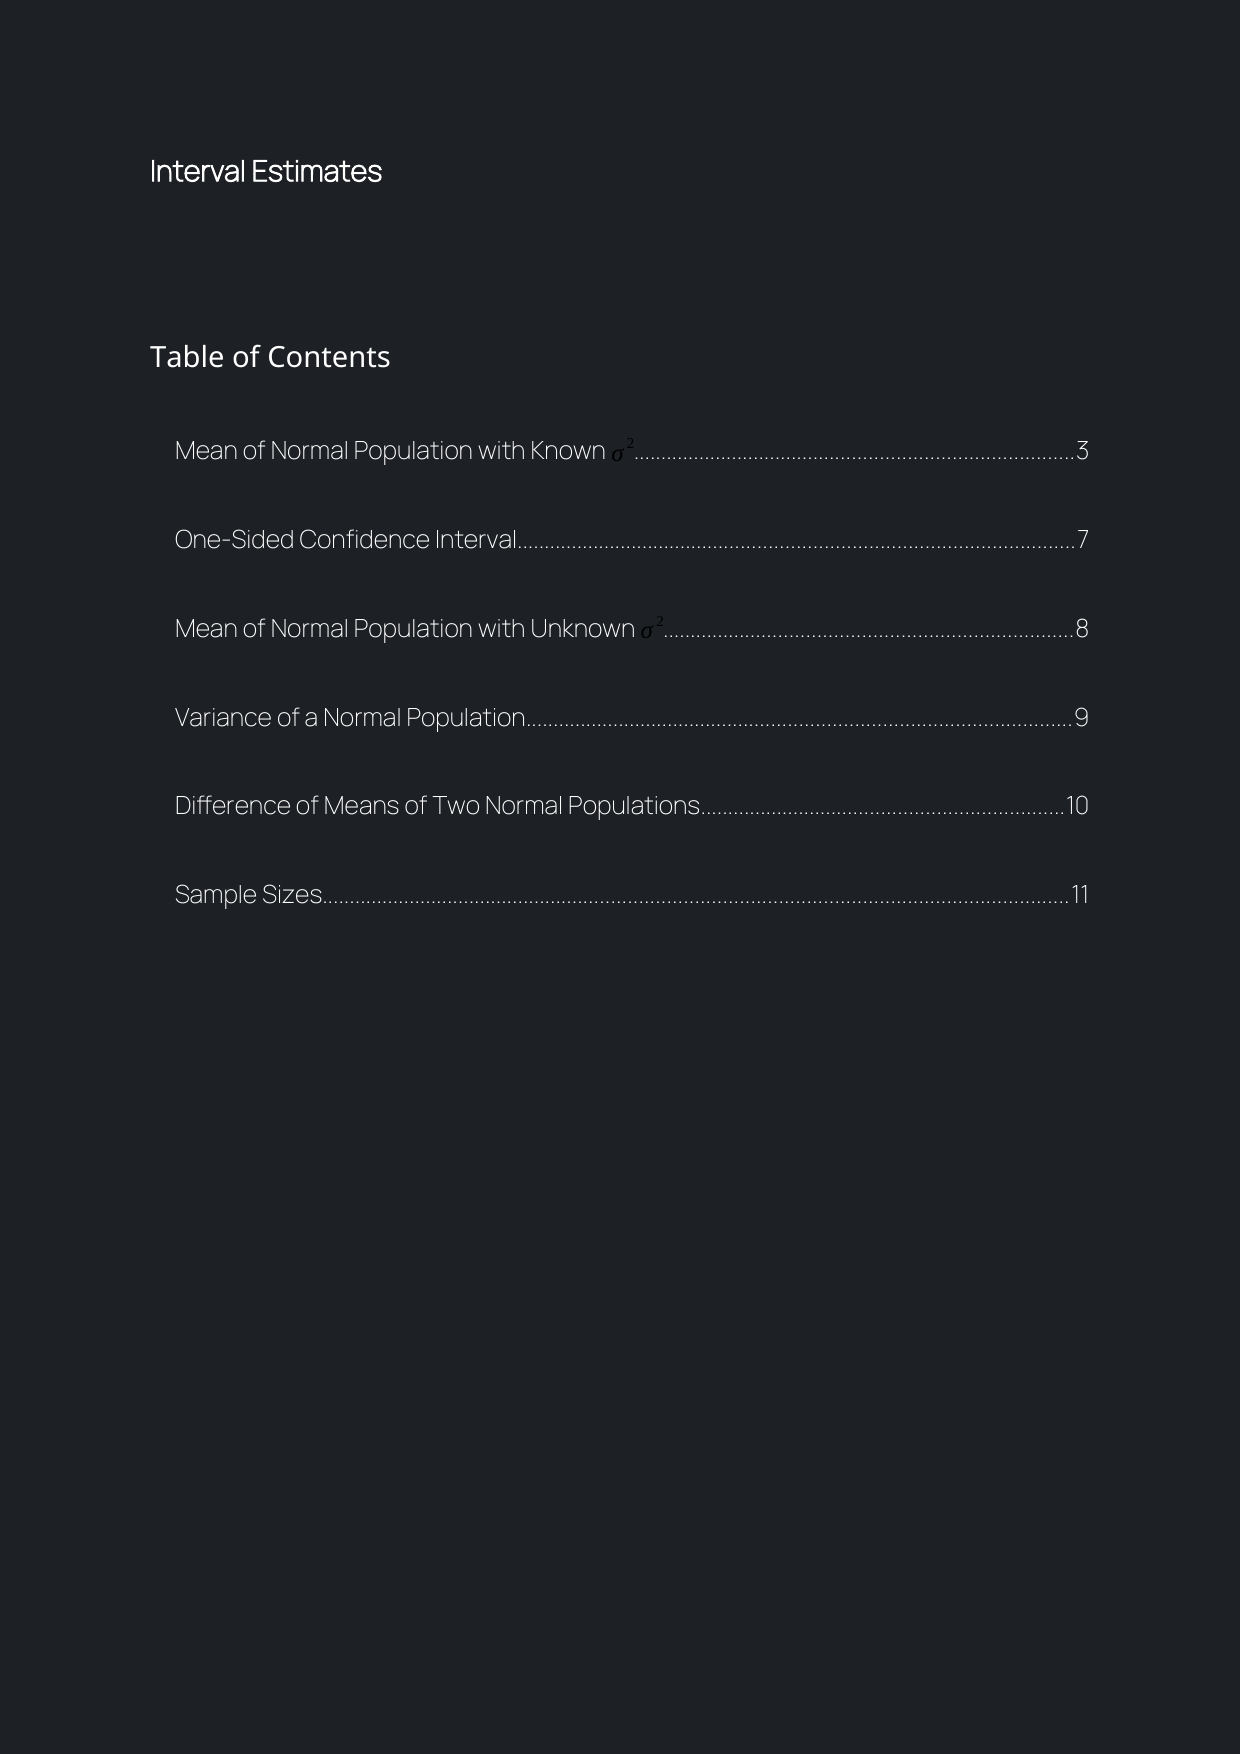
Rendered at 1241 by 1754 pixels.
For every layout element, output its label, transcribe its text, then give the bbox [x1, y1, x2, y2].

text Interval Estimates [150, 150, 1090, 190]
